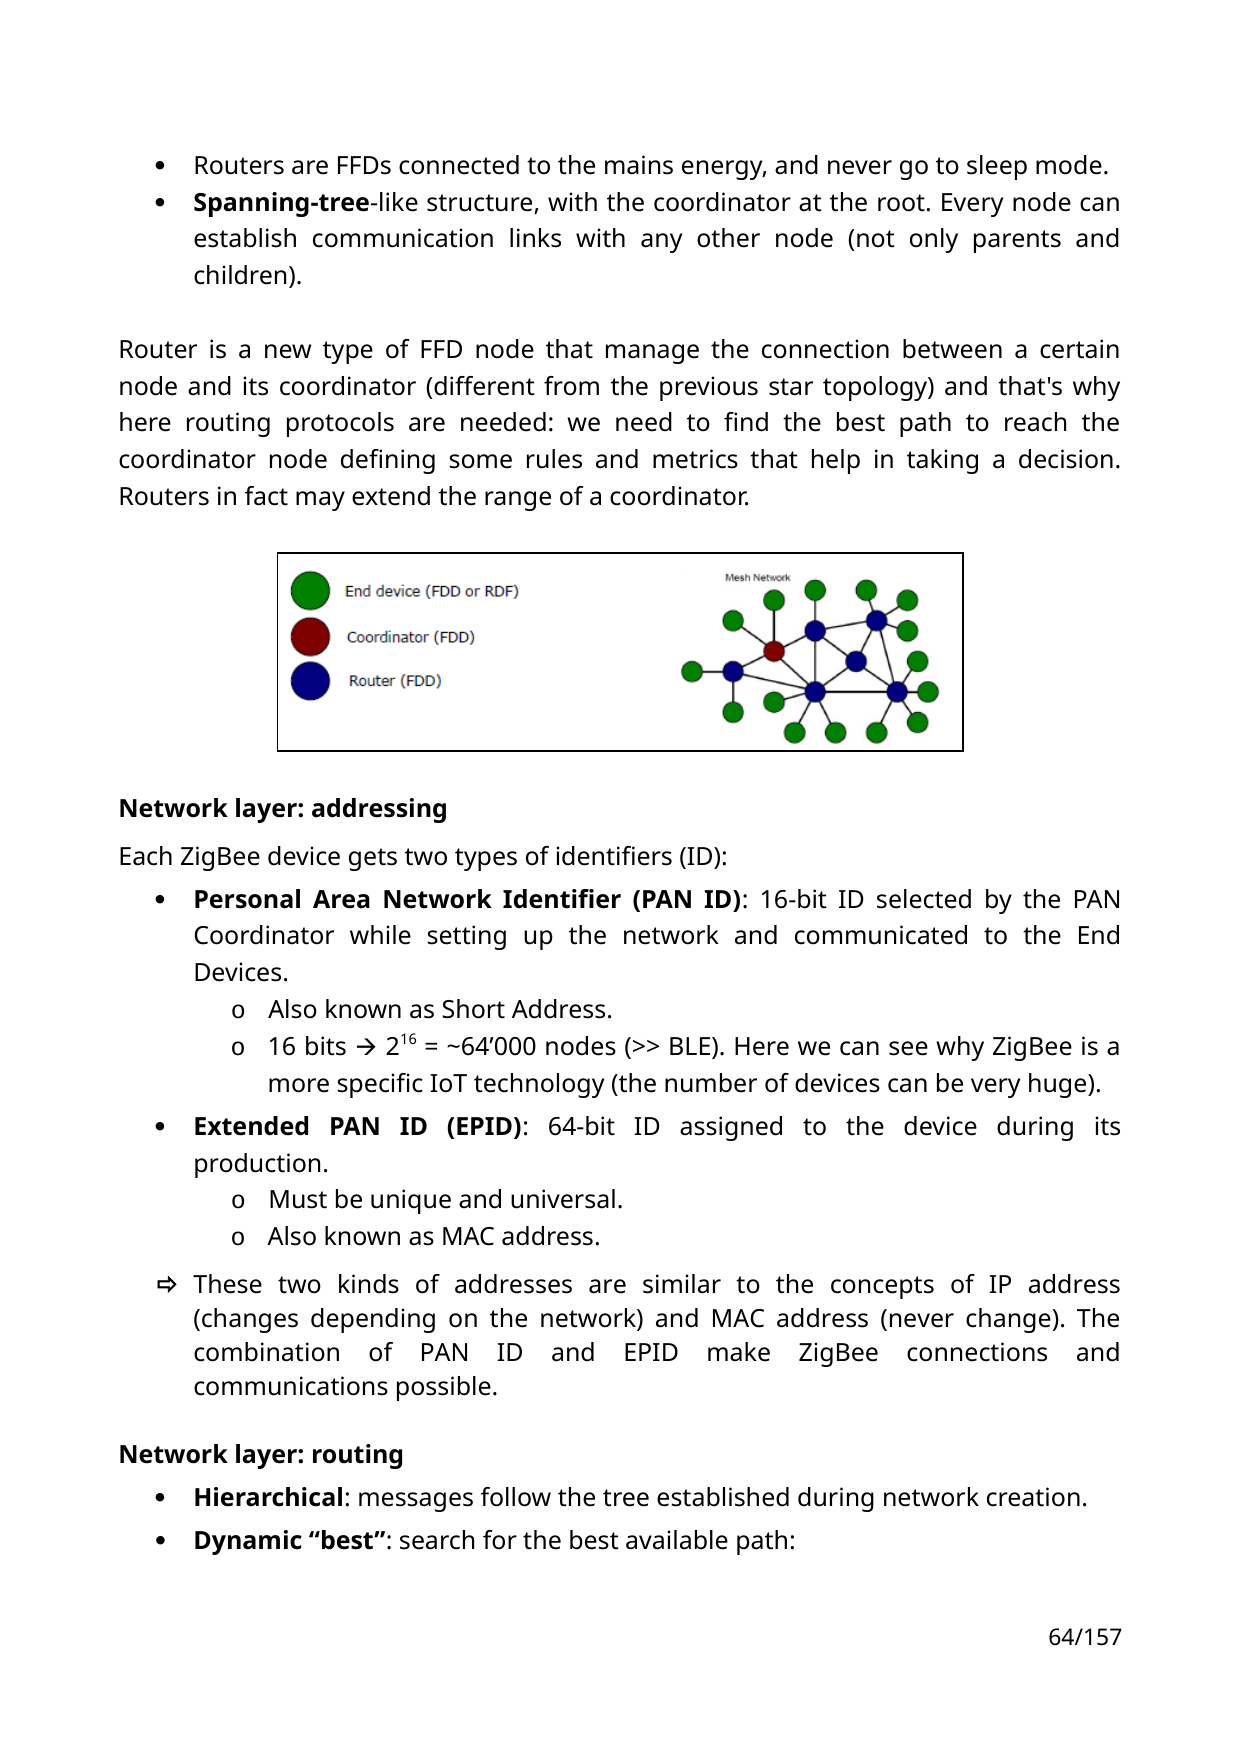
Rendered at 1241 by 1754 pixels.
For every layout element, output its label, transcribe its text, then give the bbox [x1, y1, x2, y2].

list Spanning-tree-like structure, with the coordinator at the root. Every node can establish communication links with any other node (not only parents and children). [156, 184, 1122, 292]
list Personal Area Network Identifier (PAN ID): 16-bit ID selected by the PAN Coordinator while setting up the network and communicated to the End Devices. [156, 881, 1122, 989]
list Must be unique and universal. [231, 1182, 1122, 1216]
list Dynamic “best”: search for the best available path: [156, 1523, 1122, 1557]
list Also known as MAC address. [230, 1219, 1122, 1253]
picture [278, 554, 962, 750]
text Network layer: routing [118, 1437, 1122, 1471]
text Network layer: addressing [118, 791, 1122, 825]
list These two kinds of addresses are similar to the concepts of IP address (changes depending on the network) and MAC address (never change). The combination of PAN ID and EPID make ZigBee connections and communications possible. [156, 1266, 1122, 1403]
text Each ZigBee device gets two types of identifiers (ID): [118, 838, 1122, 872]
list Also known as Short Address. [231, 992, 1122, 1026]
list Hierarchical: messages follow the tree established during network creation. [156, 1480, 1122, 1514]
text Router is a new type of FFD node that manage the connection between a certain node and its coordinator (different from the previous star topology) and that's why here routing protocols are needed: we need to find the best path to reach the coordinator node defining some rules and metrics that help in taking a decision. Routers in fact may extend the range of a coordinator. [118, 331, 1122, 513]
list 16 bits 216 = ~64’000 nodes (>> BLE). Here we can see why ZigBee is a more specific IoT technology (the number of devices can be very huge). [230, 1028, 1122, 1099]
list Extended PAN ID (EPID): 64-bit ID assigned to the device during its production. [156, 1108, 1122, 1179]
list Routers are FFDs connected to the mains energy, and never go to sleep mode. [156, 148, 1122, 182]
